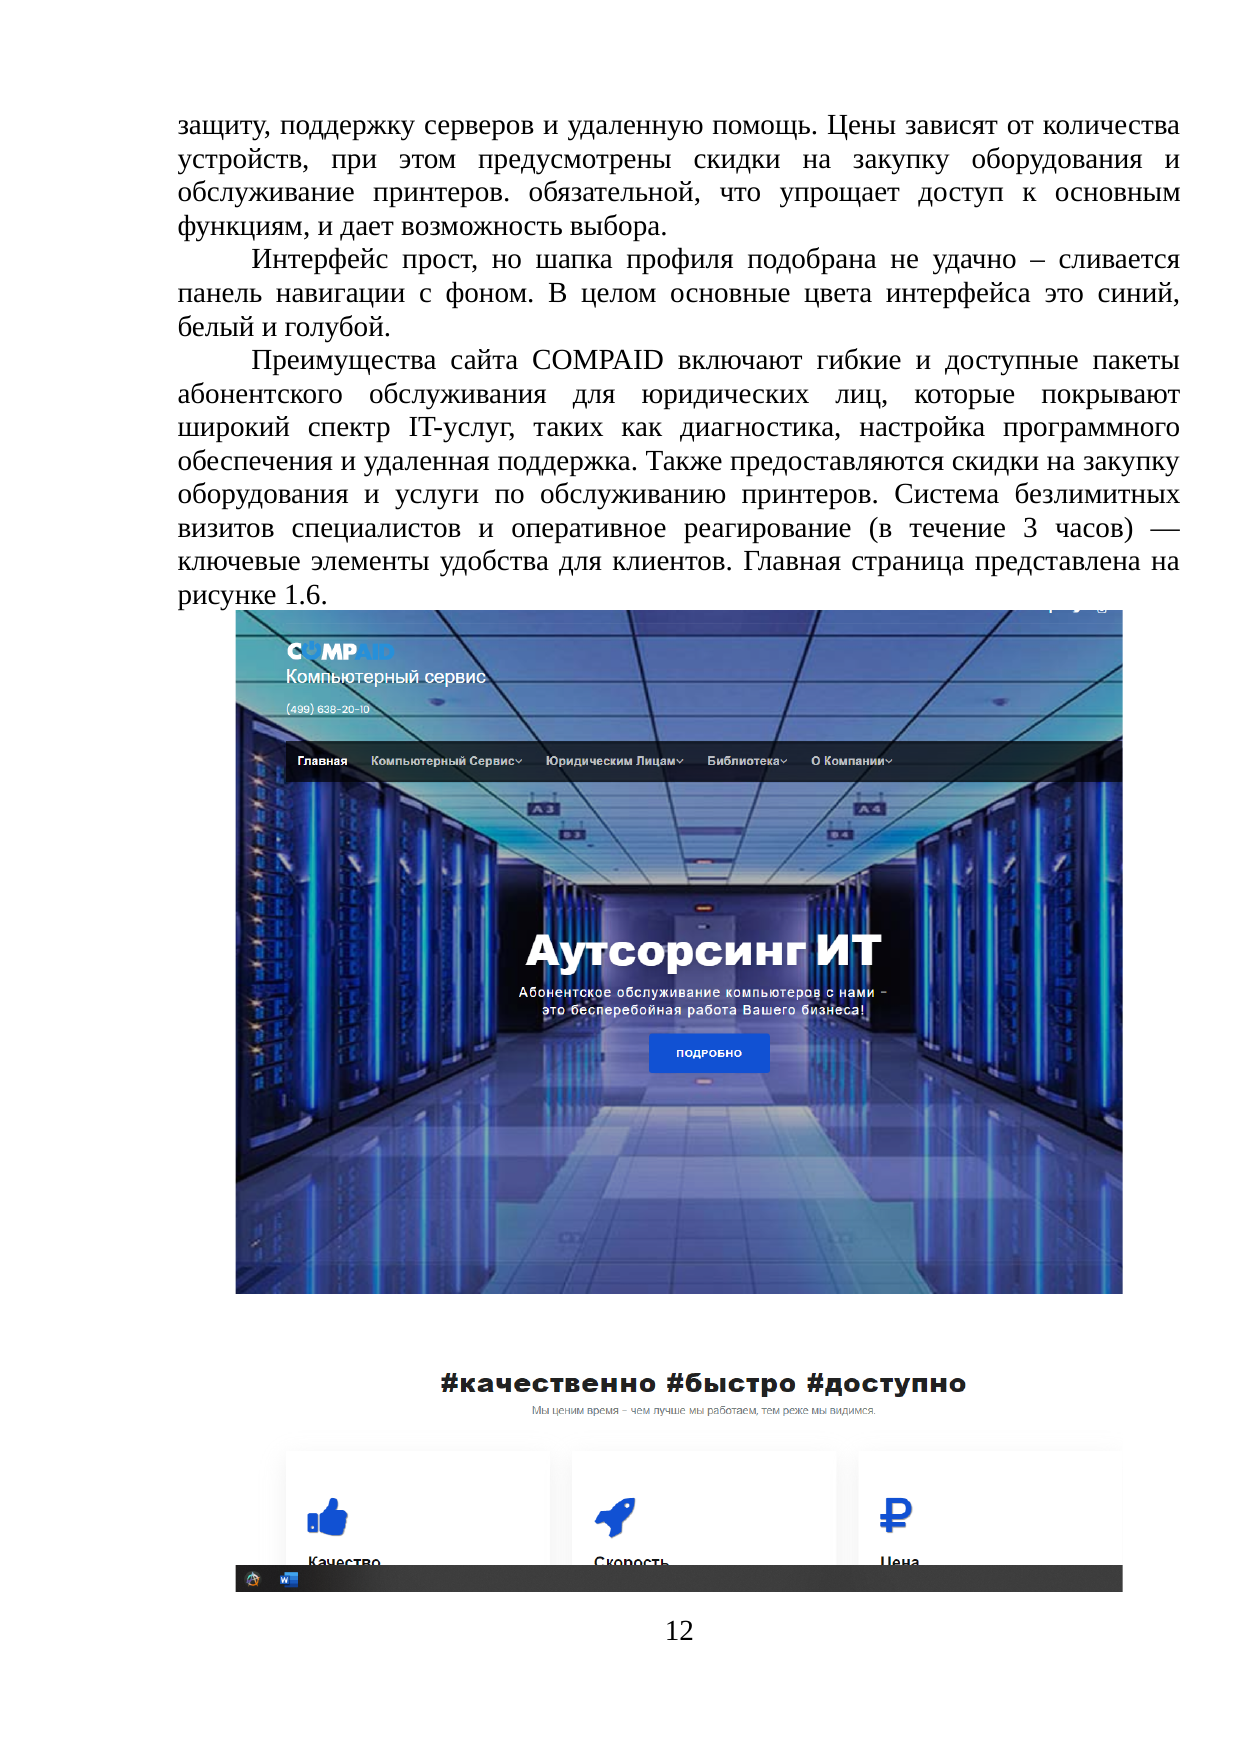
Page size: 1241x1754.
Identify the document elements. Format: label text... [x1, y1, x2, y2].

picture [235, 610, 1123, 1592]
text Интерфейс прост, но шапка профиля подобрана не удачно – сливается панель навигации с фоном. В целом основные цвета интерфейса это синий, белый и голубой. [177, 242, 1181, 342]
text Преимущества сайта COMPAID включают гибкие и доступные пакеты абонентского обслуживания для юридических лиц, которые покрывают широкий спектр IT-услуг, таких как диагностика, настройка программного обеспечения и удаленная поддержка. Также предоставляются скидки на закупку оборудования и услуги по обслуживанию принтеров. Система безлимитных визитов специалистов и оперативное реагирование (в течение 3 часов) — ключевые элементы удобства для клиентов. Главная страница представлена на рисунке 1.6. [177, 342, 1181, 611]
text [177, 107, 1181, 242]
